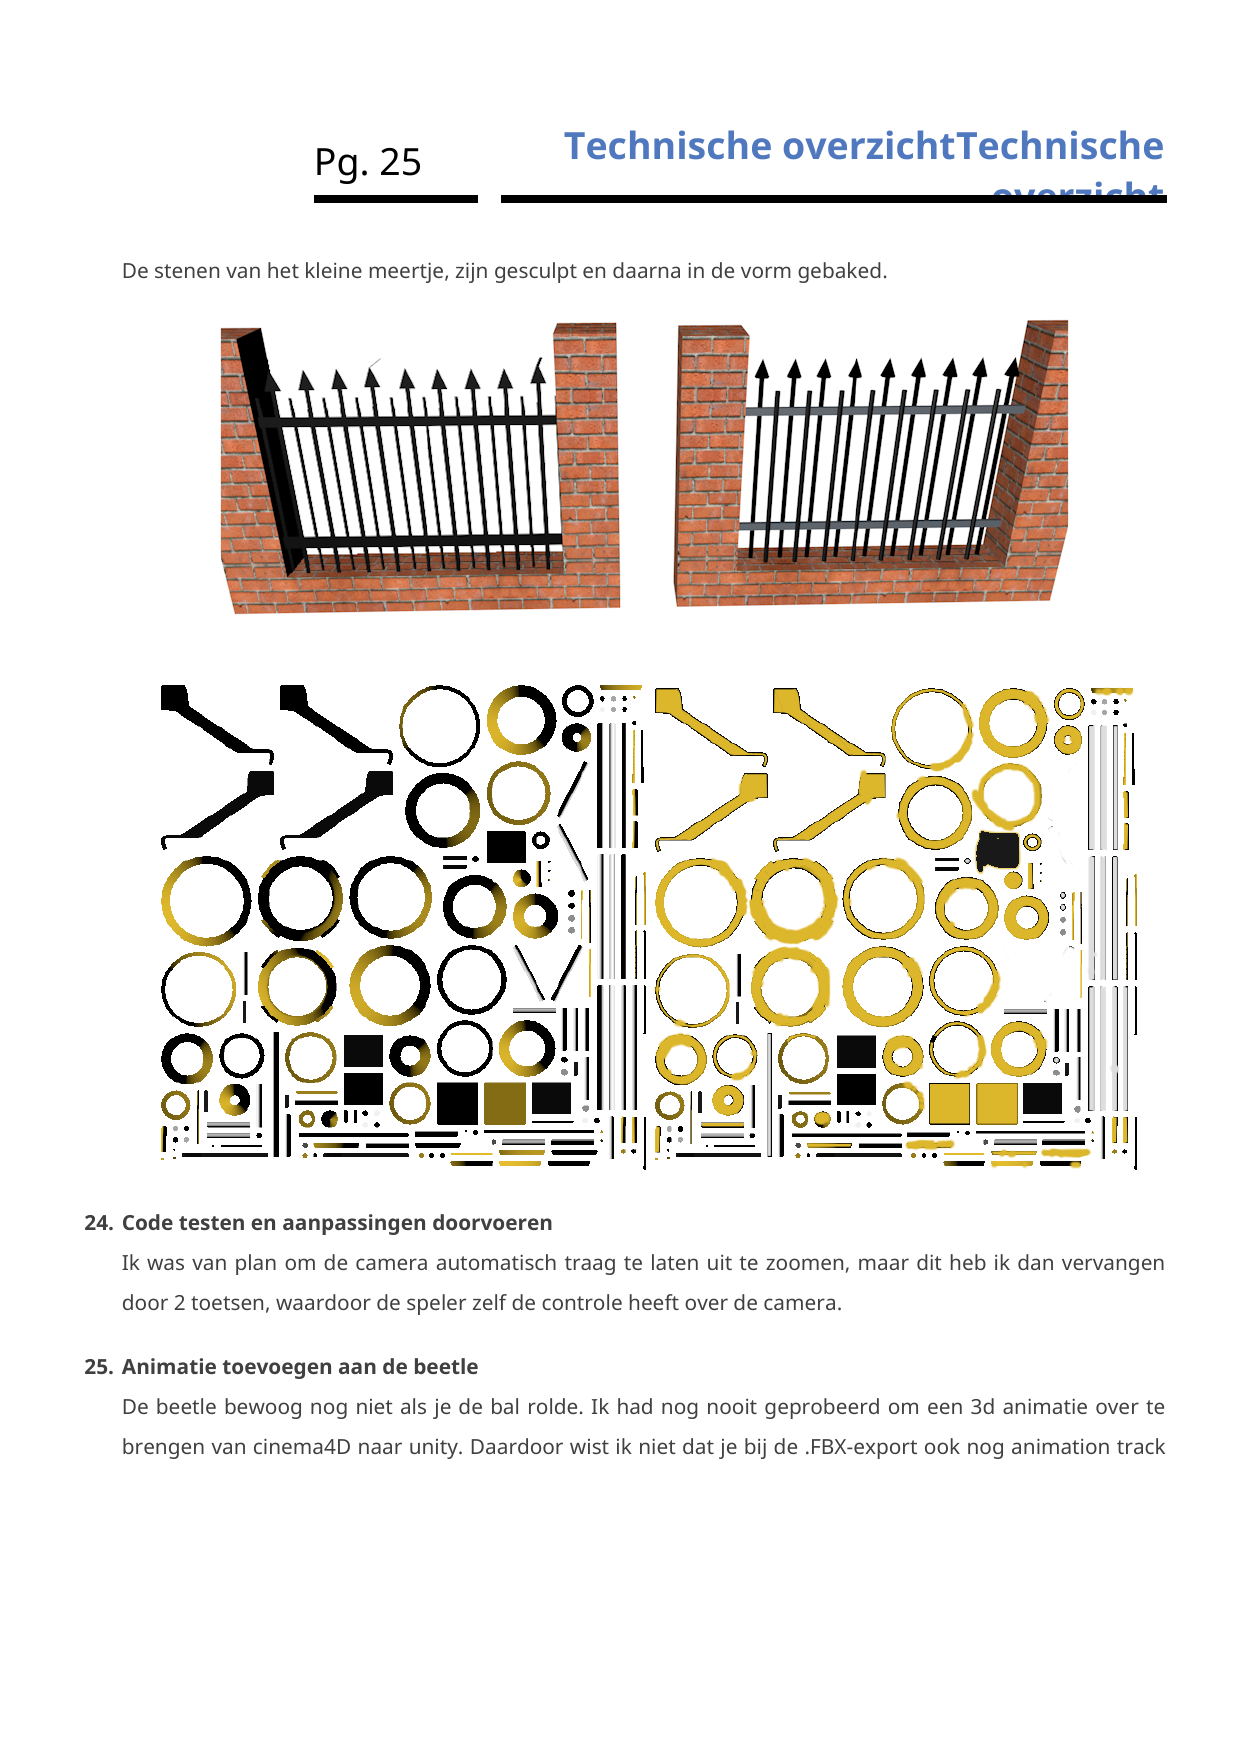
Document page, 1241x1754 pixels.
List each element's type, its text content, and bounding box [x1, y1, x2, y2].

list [122, 1392, 1167, 1461]
subtitle Animatie toevoegen aan de beetle [84, 1352, 1167, 1381]
list Ik was van plan om de camera automatisch traag te laten uit te zoomen, maar dit heb ik dan vervangen door 2 toetsen, waardoor de speler zelf de controle heeft over de camera. [122, 1248, 1167, 1316]
subtitle Code testen en aanpassingen doorvoeren [84, 1208, 1167, 1237]
picture [158, 682, 648, 1172]
picture [652, 685, 1139, 1172]
list De stenen van het kleine meertje, zijn gesculpt en daarna in de vorm gebaked. [122, 256, 1167, 284]
picture [220, 295, 1069, 655]
